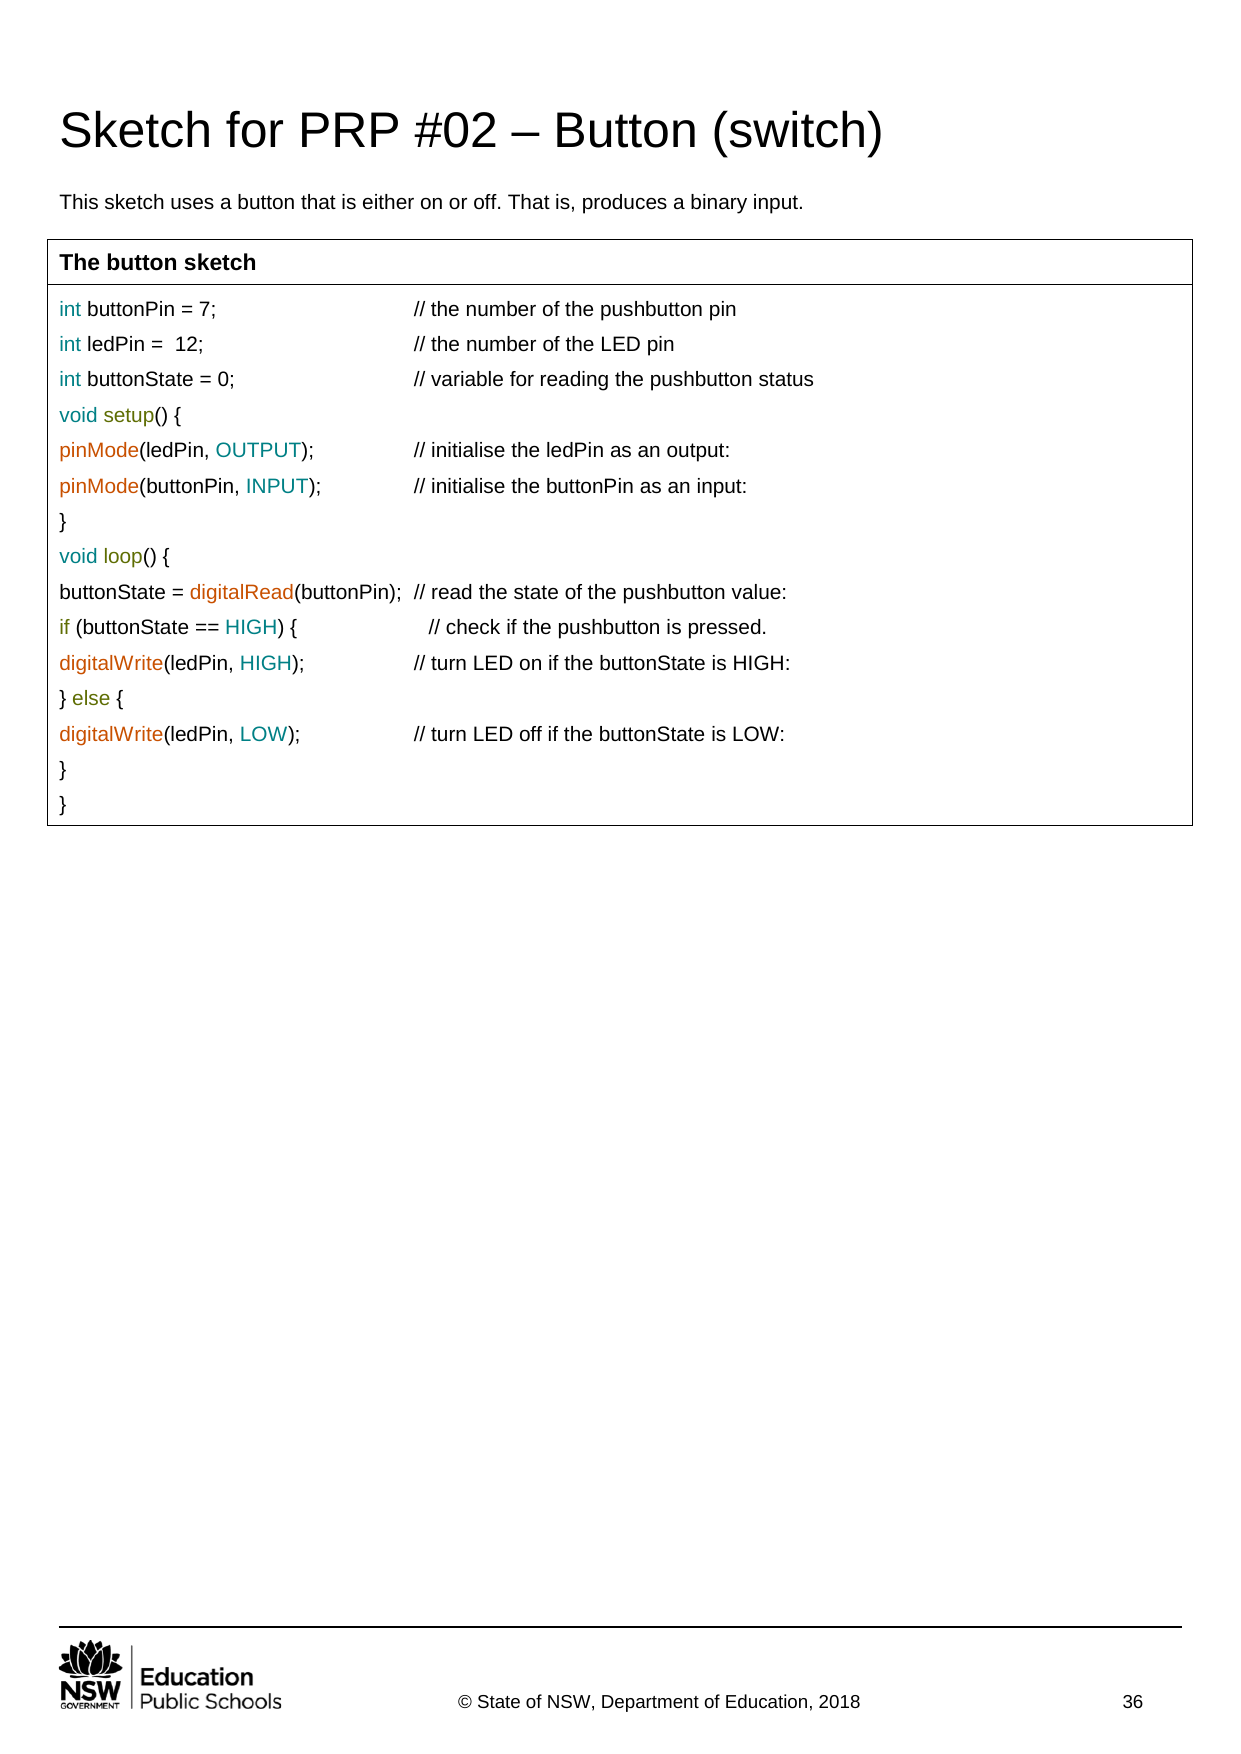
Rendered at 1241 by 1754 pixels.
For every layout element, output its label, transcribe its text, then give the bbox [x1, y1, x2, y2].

text Sketch for PRP #02 – Button (switch) [59, 100, 1181, 158]
table_header The button sketch [48, 240, 1192, 284]
table_cell int buttonPin = 7; // the number of the pushbutton pin int ledPin = 12; // the number of the LED pin int buttonState = 0; // variable for reading the pushbutton status void setup() { pinMode(ledPin, OUTPUT); // initialise the ledPin as an output: pinMode(buttonPin, INPUT); // initialise the buttonPin as an input: } void loop() { buttonState = digitalRead(buttonPin); // read the state of the pushbutton value: if (buttonState == HIGH) { // check if the pushbutton is pressed. digitalWrite(ledPin, HIGH); // turn LED on if the buttonState is HIGH: } else { digitalWrite(ledPin, LOW); // turn LED off if the buttonState is LOW: } } [48, 285, 1192, 824]
text This sketch uses a button that is either on or off. That is, produces a binary input. [59, 183, 1181, 214]
picture [58, 1640, 282, 1709]
